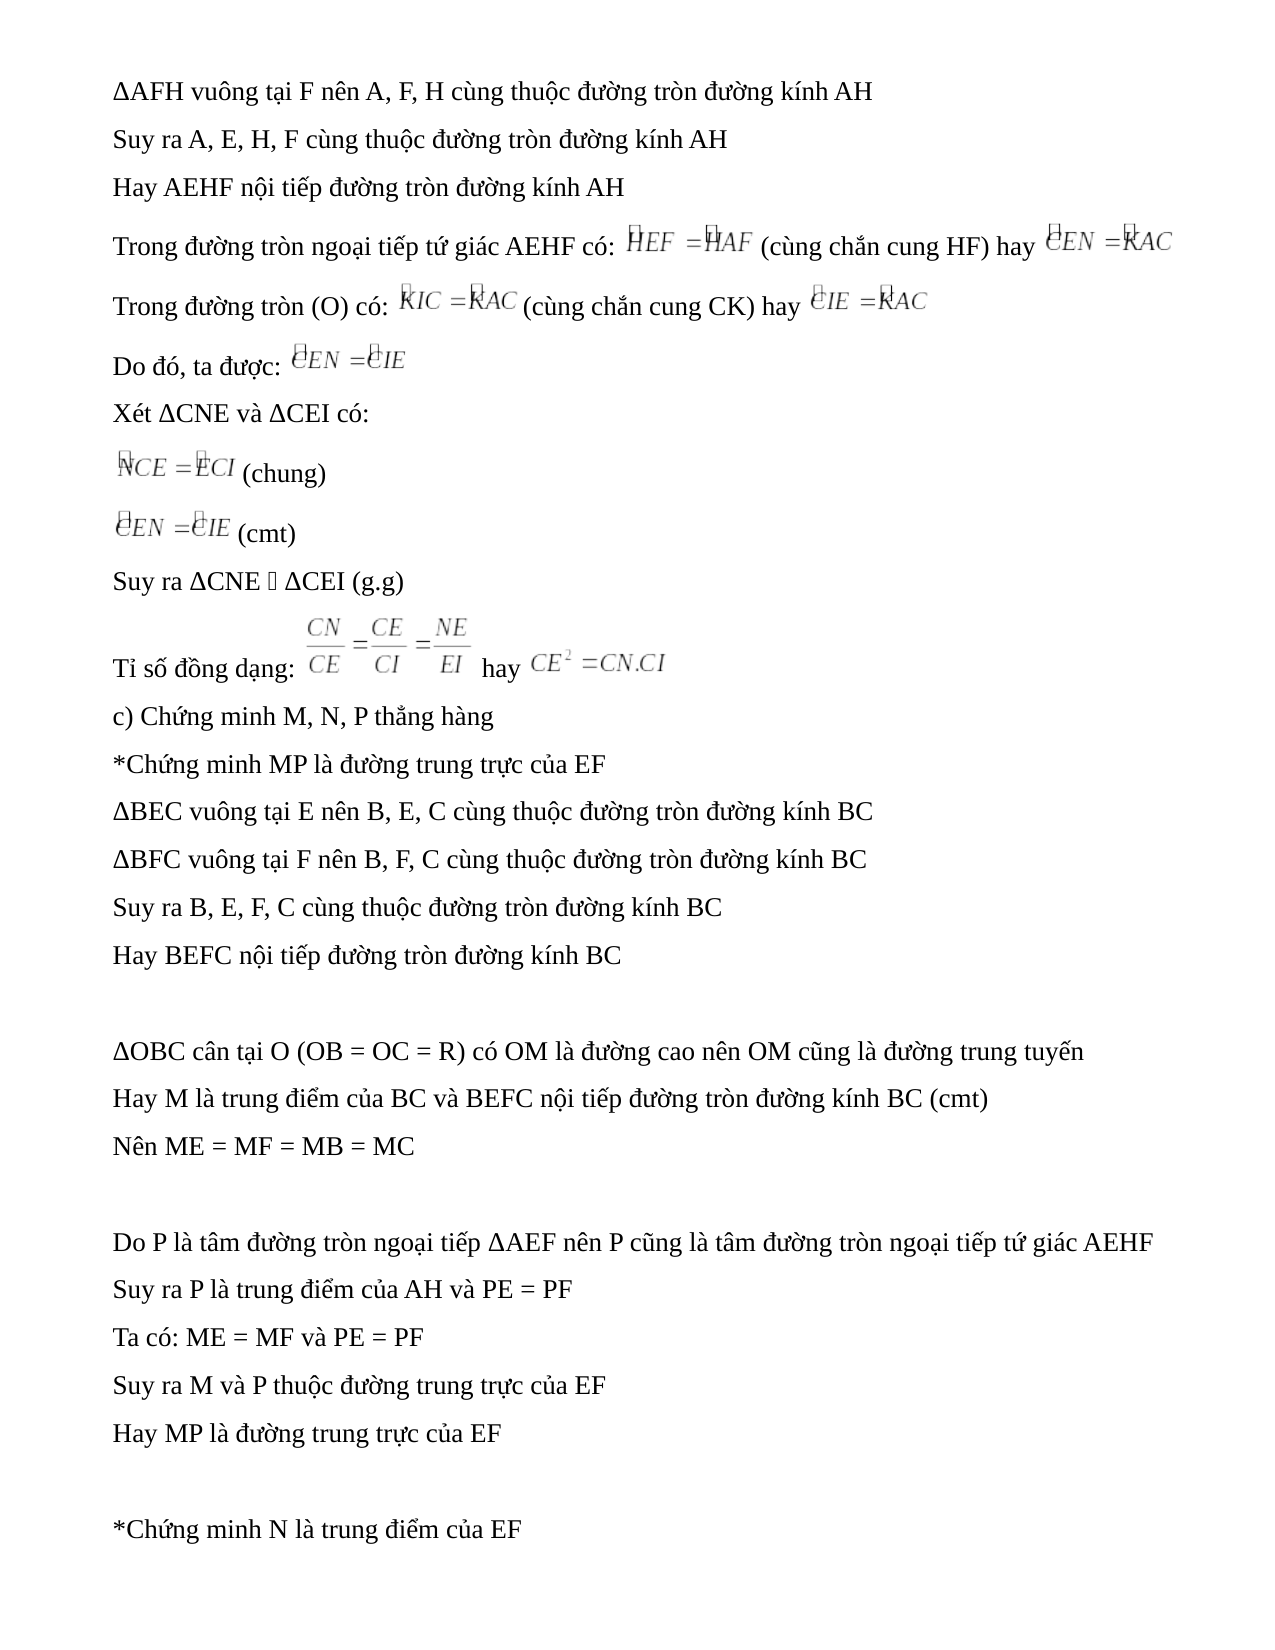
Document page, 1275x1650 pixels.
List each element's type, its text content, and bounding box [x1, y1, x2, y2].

text Ta có: ME = MF và PE = PF [112, 1321, 1237, 1353]
text Hay BEFC nội tiếp đường tròn đường kính BC [112, 939, 1237, 970]
text Suy ra ΔCNE ΔCEI (g.g) [112, 565, 1237, 596]
text Suy ra B, E, F, C cùng thuộc đường tròn đường kính BC [112, 891, 1237, 922]
text Suy ra P là trung điểm của AH và PE = PF [112, 1274, 1237, 1305]
text ΔOBC cân tại O (OB = OC = R) có OM là đường cao nên OM cũng là đường trung tuyến [112, 1034, 1237, 1066]
text Hay AEHF nội tiếp đường tròn đường kính AH [112, 171, 1237, 202]
text Trong đường tròn ngoại tiếp tứ giác AEHF có: (cùng chắn cung HF) hay [112, 218, 1237, 261]
text Hay MP là đường trung trực của EF [112, 1417, 1237, 1448]
text ΔBEC vuông tại E nên B, E, C cùng thuộc đường tròn đường kính BC [112, 796, 1237, 827]
text Suy ra A, E, H, F cùng thuộc đường tròn đường kính AH [112, 123, 1237, 154]
text *Chứng minh N là trung điểm của EF [112, 1513, 1237, 1544]
text Do đó, ta được: [112, 338, 1237, 381]
text *Chứng minh MP là đường trung trực của EF [112, 748, 1237, 779]
text Nên ME = MF = MB = MC [112, 1130, 1237, 1161]
text ΔAFH vuông tại F nên A, F, H cùng thuộc đường tròn đường kính AH [112, 75, 1237, 106]
text (chung) [112, 445, 1237, 488]
text Do P là tâm đường tròn ngoại tiếp ΔAEF nên P cũng là tâm đường tròn ngoại tiếp tứ giác AEHF [112, 1226, 1237, 1257]
text c) Chứng minh M, N, P thẳng hàng [112, 700, 1237, 731]
text Tỉ số đồng dạng: hay [112, 613, 1237, 683]
text Xét ΔCNE và ΔCEI có: [112, 397, 1237, 429]
text Hay M là trung điểm của BC và BEFC nội tiếp đường tròn đường kính BC (cmt) [112, 1082, 1237, 1113]
text Trong đường tròn (O) có: (cùng chắn cung CK) hay [112, 278, 1237, 321]
text ΔBFC vuông tại F nên B, F, C cùng thuộc đường tròn đường kính BC [112, 843, 1237, 874]
text Suy ra M và P thuộc đường trung trực của EF [112, 1369, 1237, 1400]
text (cmt) [112, 505, 1237, 548]
